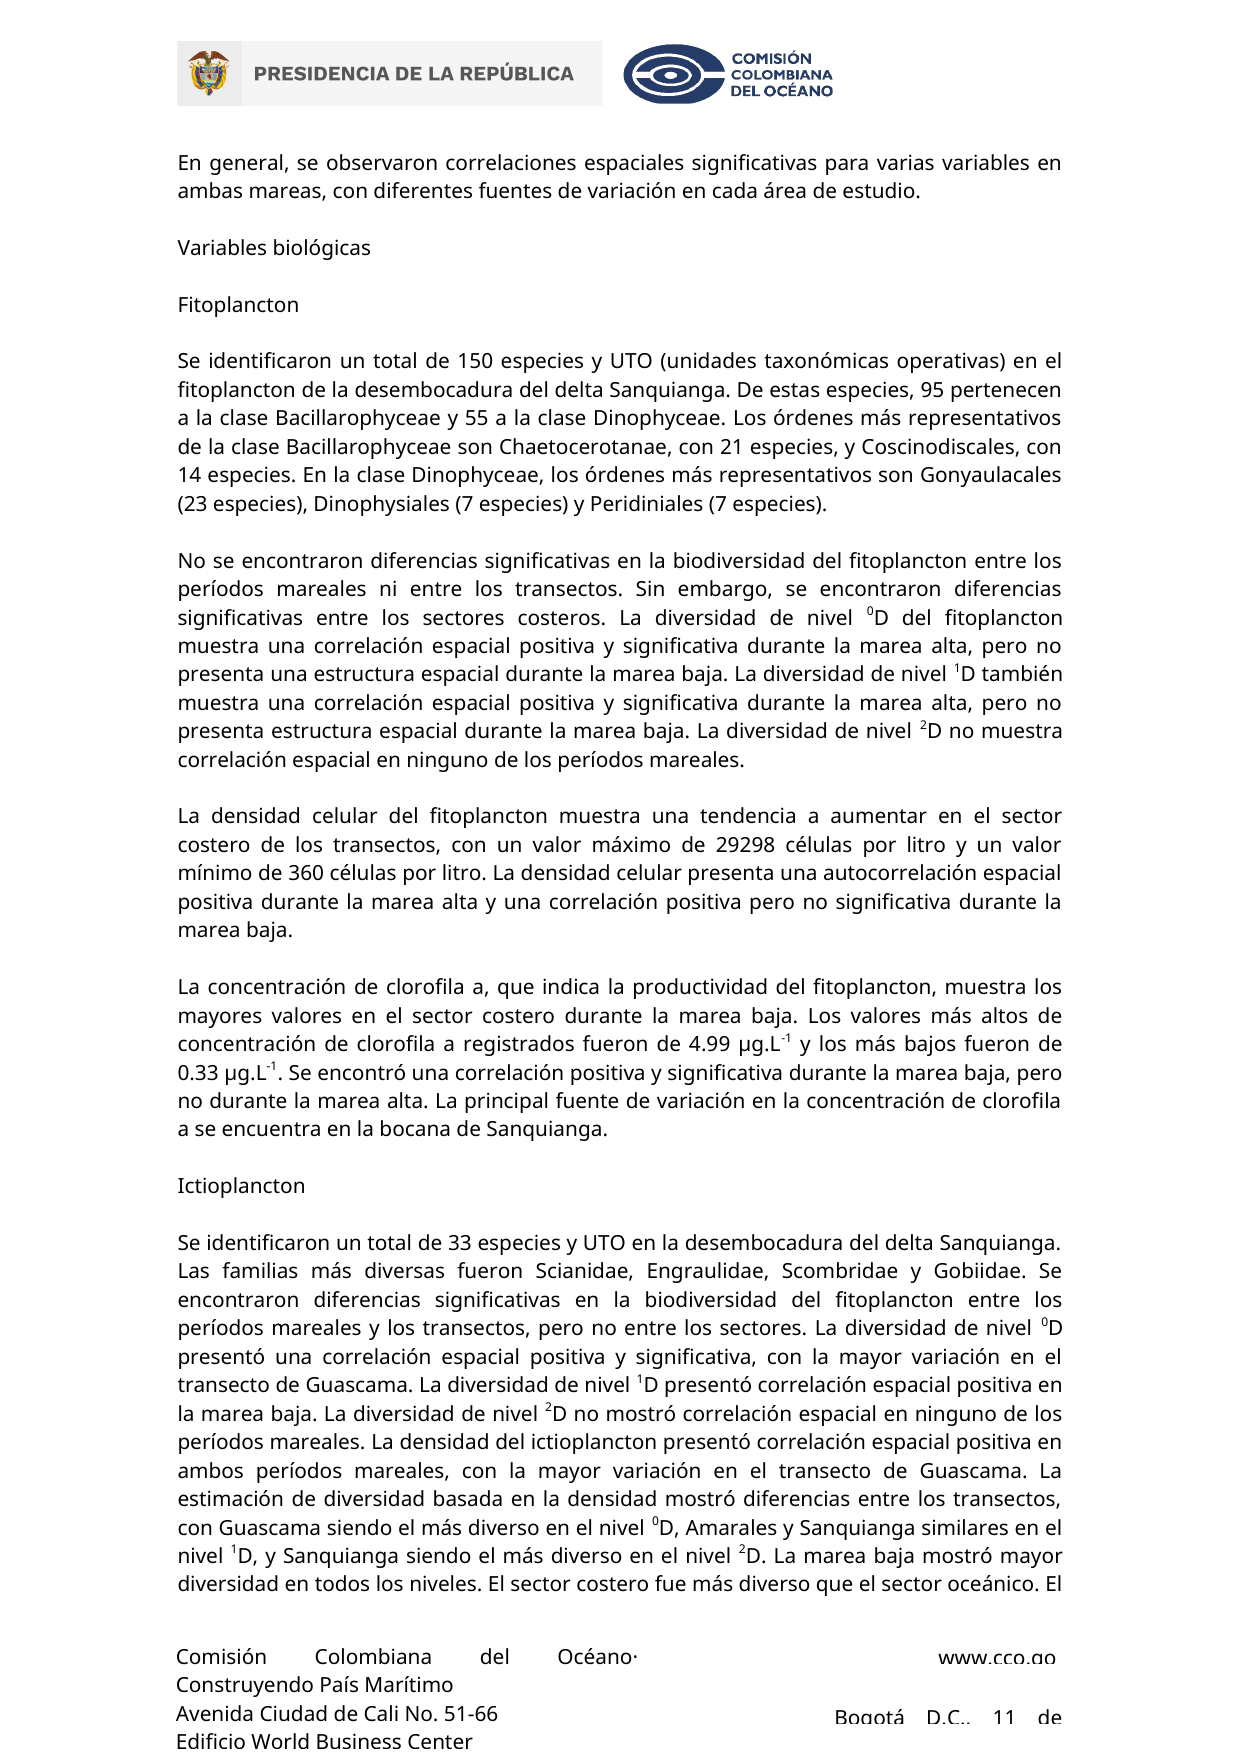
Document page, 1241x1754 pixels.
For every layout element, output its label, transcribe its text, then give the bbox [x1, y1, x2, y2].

text No se encontraron diferencias significativas en la biodiversidad del fitoplancton entre los períodos mareales ni entre los transectos. Sin embargo, se encontraron diferencias significativas entre los sectores costeros. La diversidad de nivel 0D del fitoplancton muestra una correlación espacial positiva y significativa durante la marea alta, pero no presenta una estructura espacial durante la marea baja. La diversidad de nivel 1D también muestra una correlación espacial positiva y significativa durante la marea alta, pero no presenta estructura espacial durante la marea baja. La diversidad de nivel 2D no muestra correlación espacial en ninguno de los períodos mareales. [177, 546, 1063, 773]
picture [177, 41, 603, 106]
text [177, 1228, 1063, 1598]
text La concentración de clorofila a, que indica la productividad del fitoplancton, muestra los mayores valores en el sector costero durante la marea baja. Los valores más altos de concentración de clorofila a registrados fueron de 4.99 µg.L-1 y los más bajos fueron de 0.33 µg.L-1. Se encontró una correlación positiva y significativa durante la marea baja, pero no durante la marea alta. La principal fuente de variación en la concentración de clorofila a se encuentra en la bocana de Sanquianga. [177, 972, 1063, 1143]
text Variables biológicas [177, 233, 1063, 261]
text La densidad celular del fitoplancton muestra una tendencia a aumentar en el sector costero de los transectos, con un valor máximo de 29298 células por litro y un valor mínimo de 360 células por litro. La densidad celular presenta una autocorrelación espacial positiva durante la marea alta y una correlación positiva pero no significativa durante la marea baja. [177, 802, 1063, 944]
text Fitoplancton [177, 290, 1063, 318]
text En general, se observaron correlaciones espaciales significativas para varias variables en ambas mareas, con diferentes fuentes de variación en cada área de estudio. [177, 148, 1063, 204]
picture [642, 42, 824, 107]
text Se identificaron un total de 150 especies y UTO (unidades taxonómicas operativas) en el fitoplancton de la desembocadura del delta Sanquianga. De estas especies, 95 pertenecen a la clase Bacillarophyceae y 55 a la clase Dinophyceae. Los órdenes más representativos de la clase Bacillarophyceae son Chaetocerotanae, con 21 especies, y Coscinodiscales, con 14 especies. En la clase Dinophyceae, los órdenes más representativos son Gonyaulacales (23 especies), Dinophysiales (7 especies) y Peridiniales (7 especies). [177, 347, 1063, 517]
text Ictioplancton [177, 1171, 1063, 1200]
